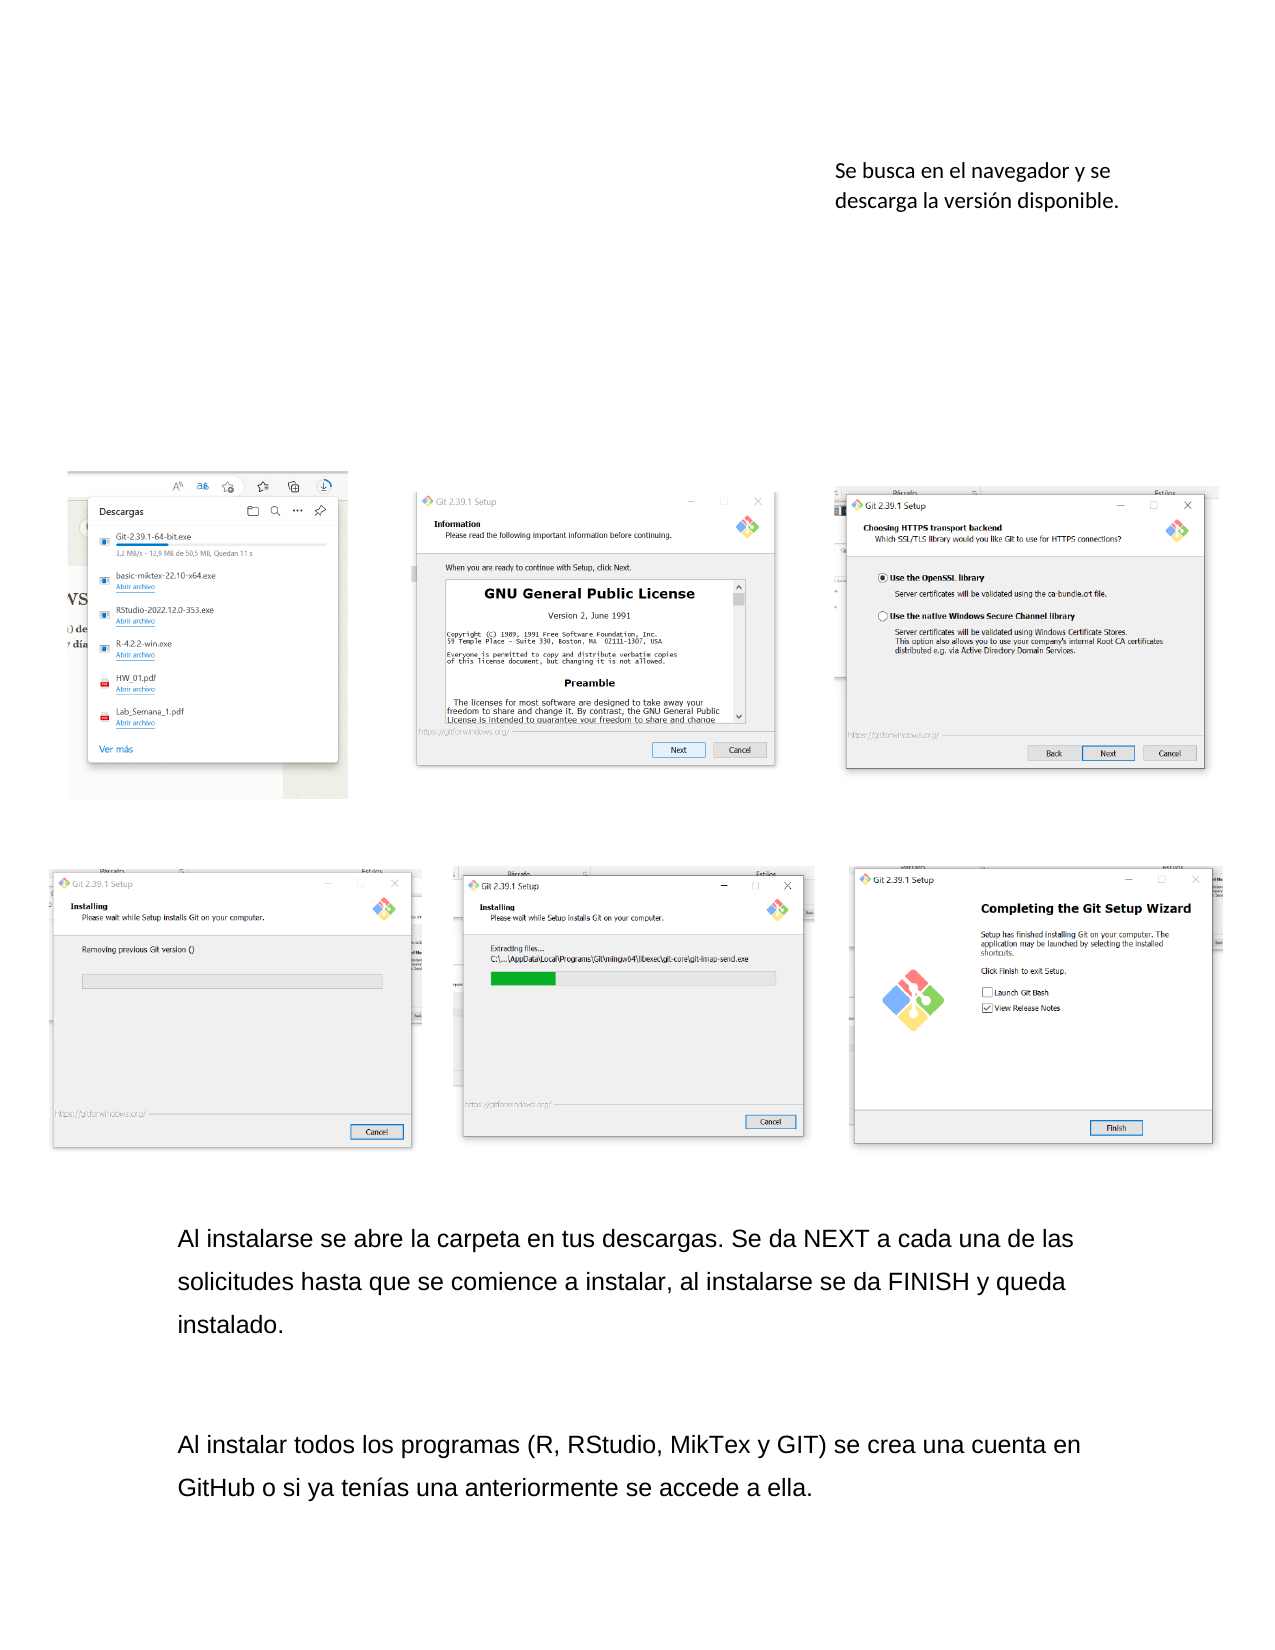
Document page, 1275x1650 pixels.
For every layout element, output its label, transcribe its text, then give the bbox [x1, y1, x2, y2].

picture [67, 471, 348, 799]
text Al instalar todos los programas (R, RStudio, MikTex y GIT) se crea una cuenta en GitHub o si ya tenías una anteriormente se accede a ella. [177, 1430, 1098, 1502]
text Al instalarse se abre la carpeta en tus descargas. Se da NEXT a cada una de las solicitudes hasta que se comience a instalar, al instalarse se da FINISH y queda instalado. [177, 1224, 1098, 1339]
picture [453, 866, 815, 1149]
picture [48, 869, 422, 1153]
picture [411, 492, 784, 779]
picture [834, 486, 1219, 784]
picture [848, 866, 1223, 1154]
